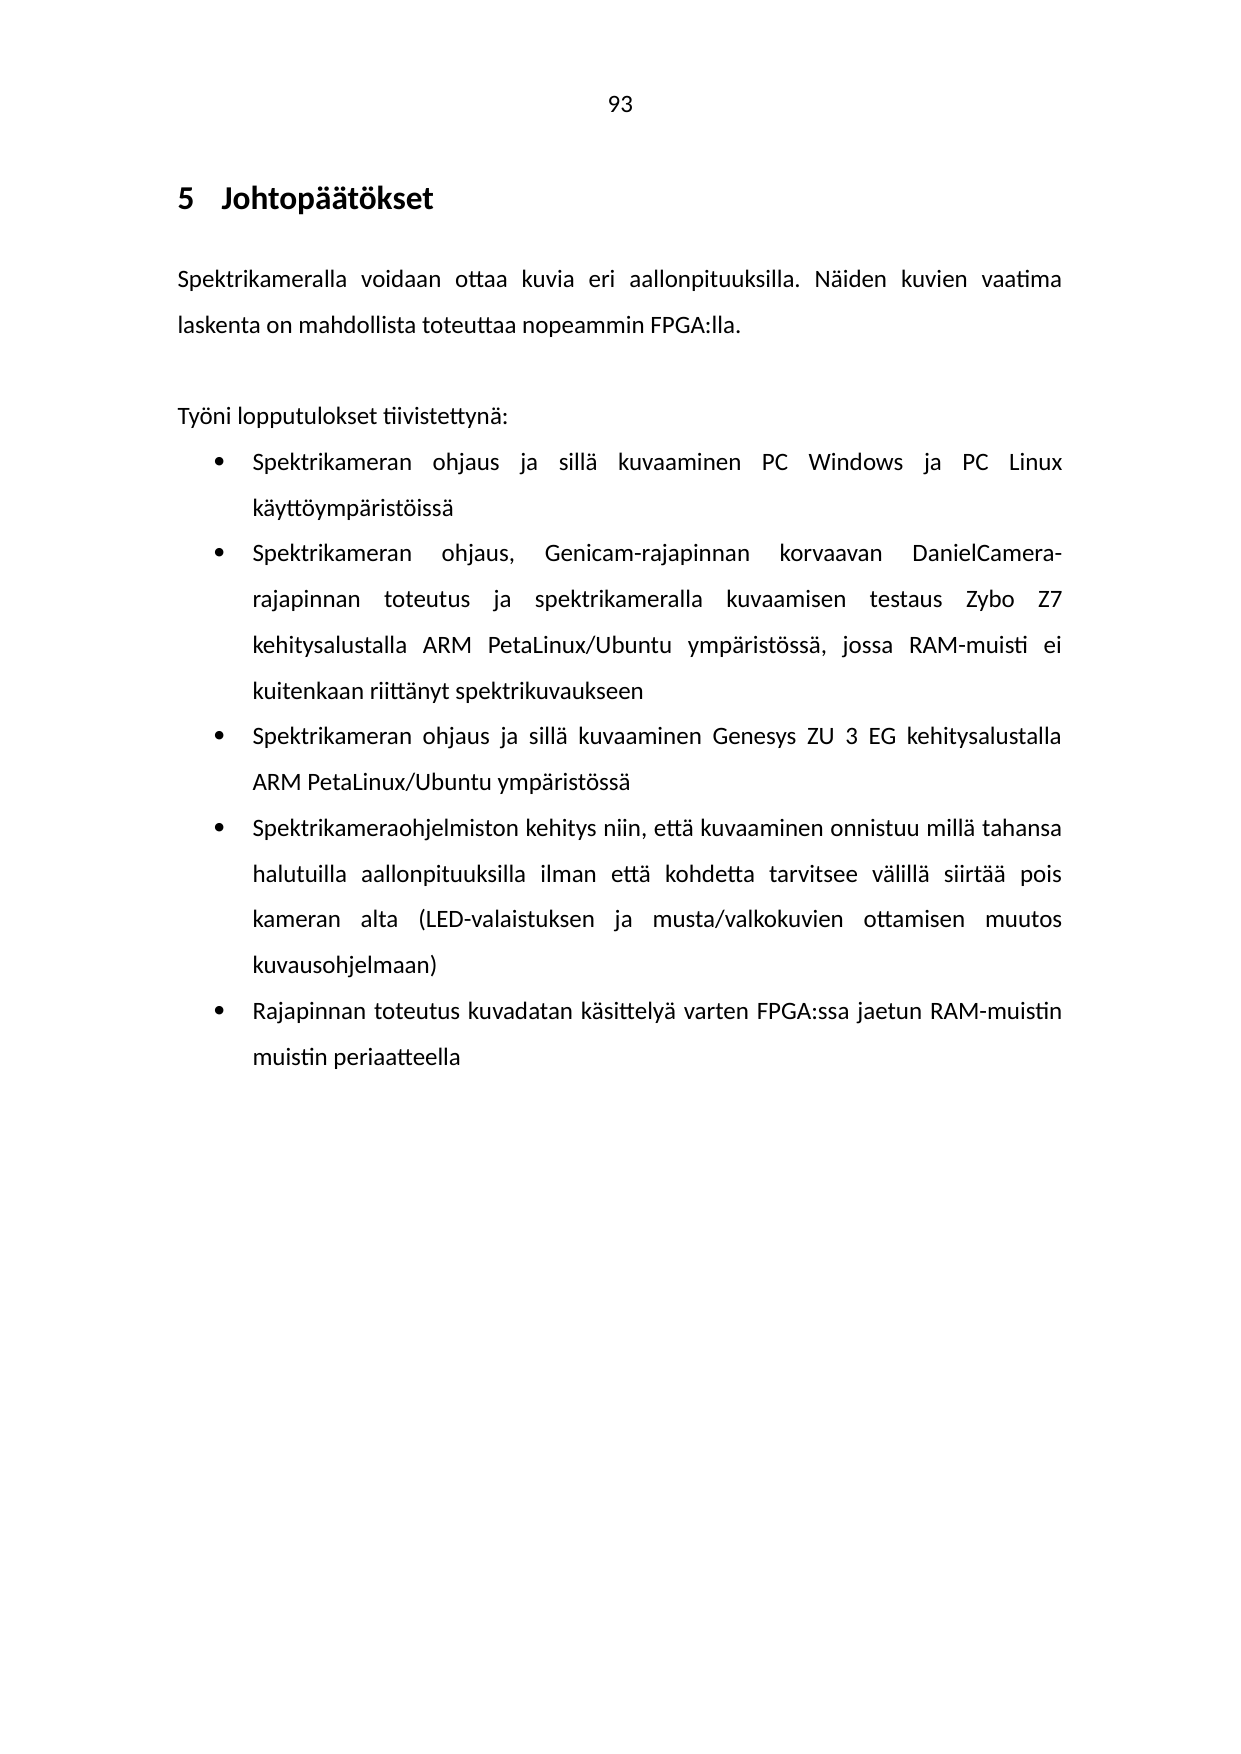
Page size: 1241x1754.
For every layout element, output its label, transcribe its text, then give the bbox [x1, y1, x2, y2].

list Spektrikameran ohjaus ja sillä kuvaaminen PC Windows ja PC Linux käyttöympäristöissä [215, 446, 1063, 522]
list Spektrikameran ohjaus, Genicam-rajapinnan korvaavan DanielCamera-rajapinnan toteutus ja spektrikameralla kuvaamisen testaus Zybo Z7 kehitysalustalla ARM PetaLinux/Ubuntu ympäristössä, jossa RAM-muisti ei kuitenkaan riittänyt spektrikuvaukseen [215, 538, 1063, 705]
list Spektrikameran ohjaus ja sillä kuvaaminen Genesys ZU 3 EG kehitysalustalla ARM PetaLinux/Ubuntu ympäristössä [215, 721, 1063, 797]
text Työni lopputulokset tiivistettynä: [177, 400, 1063, 431]
text Spektrikameralla voidaan ottaa kuvia eri aallonpituuksilla. Näiden kuvien vaatima laskenta on mahdollista toteuttaa nopeammin FPGA:lla. [177, 263, 1063, 339]
subtitle Johtopäätökset [177, 177, 1063, 218]
list Spektrikameraohjelmiston kehitys niin, että kuvaaminen onnistuu millä tahansa halutuilla aallonpituuksilla ilman että kohdetta tarvitsee välillä siirtää pois kameran alta (LED-valaistuksen ja musta/valkokuvien ottamisen muutos kuvausohjelmaan) [215, 812, 1063, 980]
list Rajapinnan toteutus kuvadatan käsittelyä varten FPGA:ssa jaetun RAM-muistin muistin periaatteella [215, 995, 1063, 1071]
